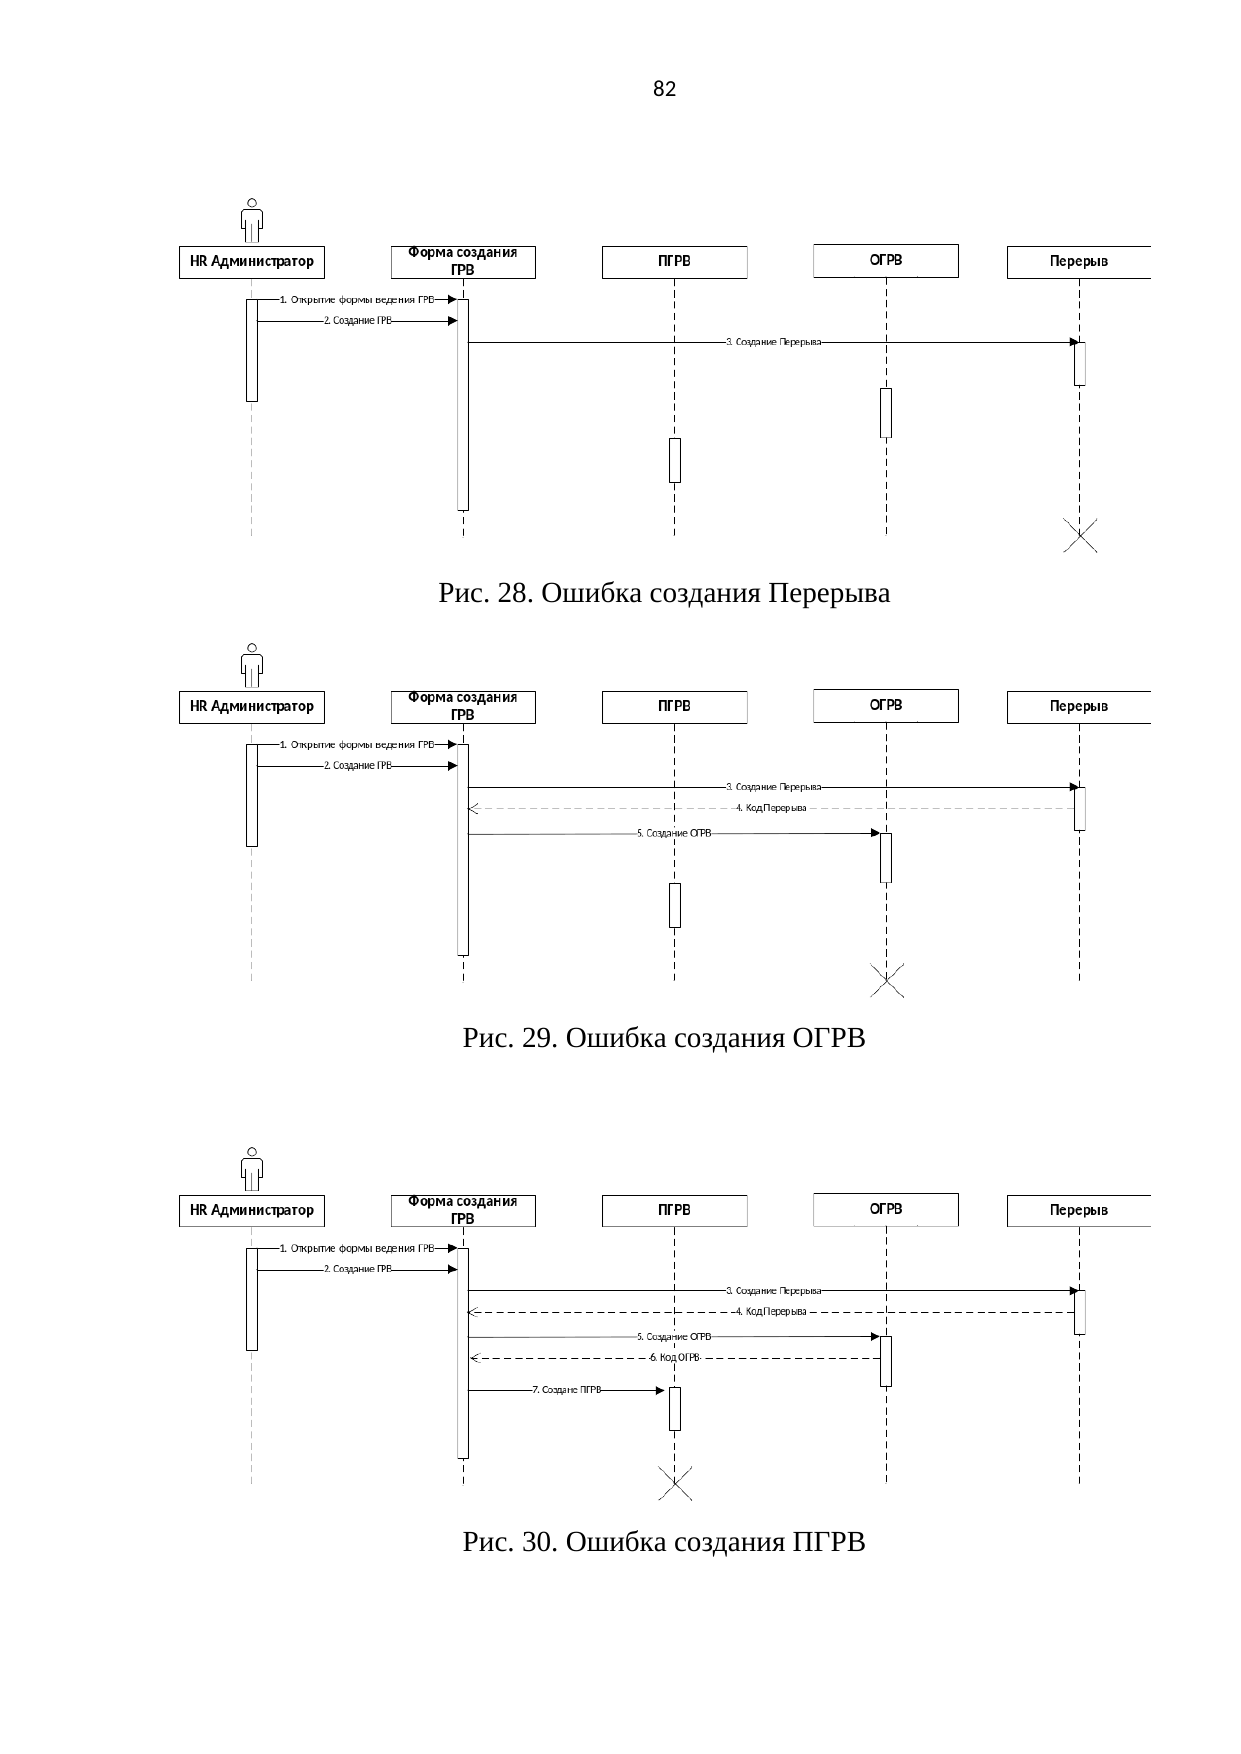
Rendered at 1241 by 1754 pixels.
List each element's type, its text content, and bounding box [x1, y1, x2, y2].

text Рис. 28. Ошибка создания Перерыва [177, 197, 1152, 608]
text Рис. 29. Ошибка создания ОГРВ [177, 642, 1152, 1053]
text Рис. 30. Ошибка создания ПГРВ [177, 1146, 1152, 1557]
